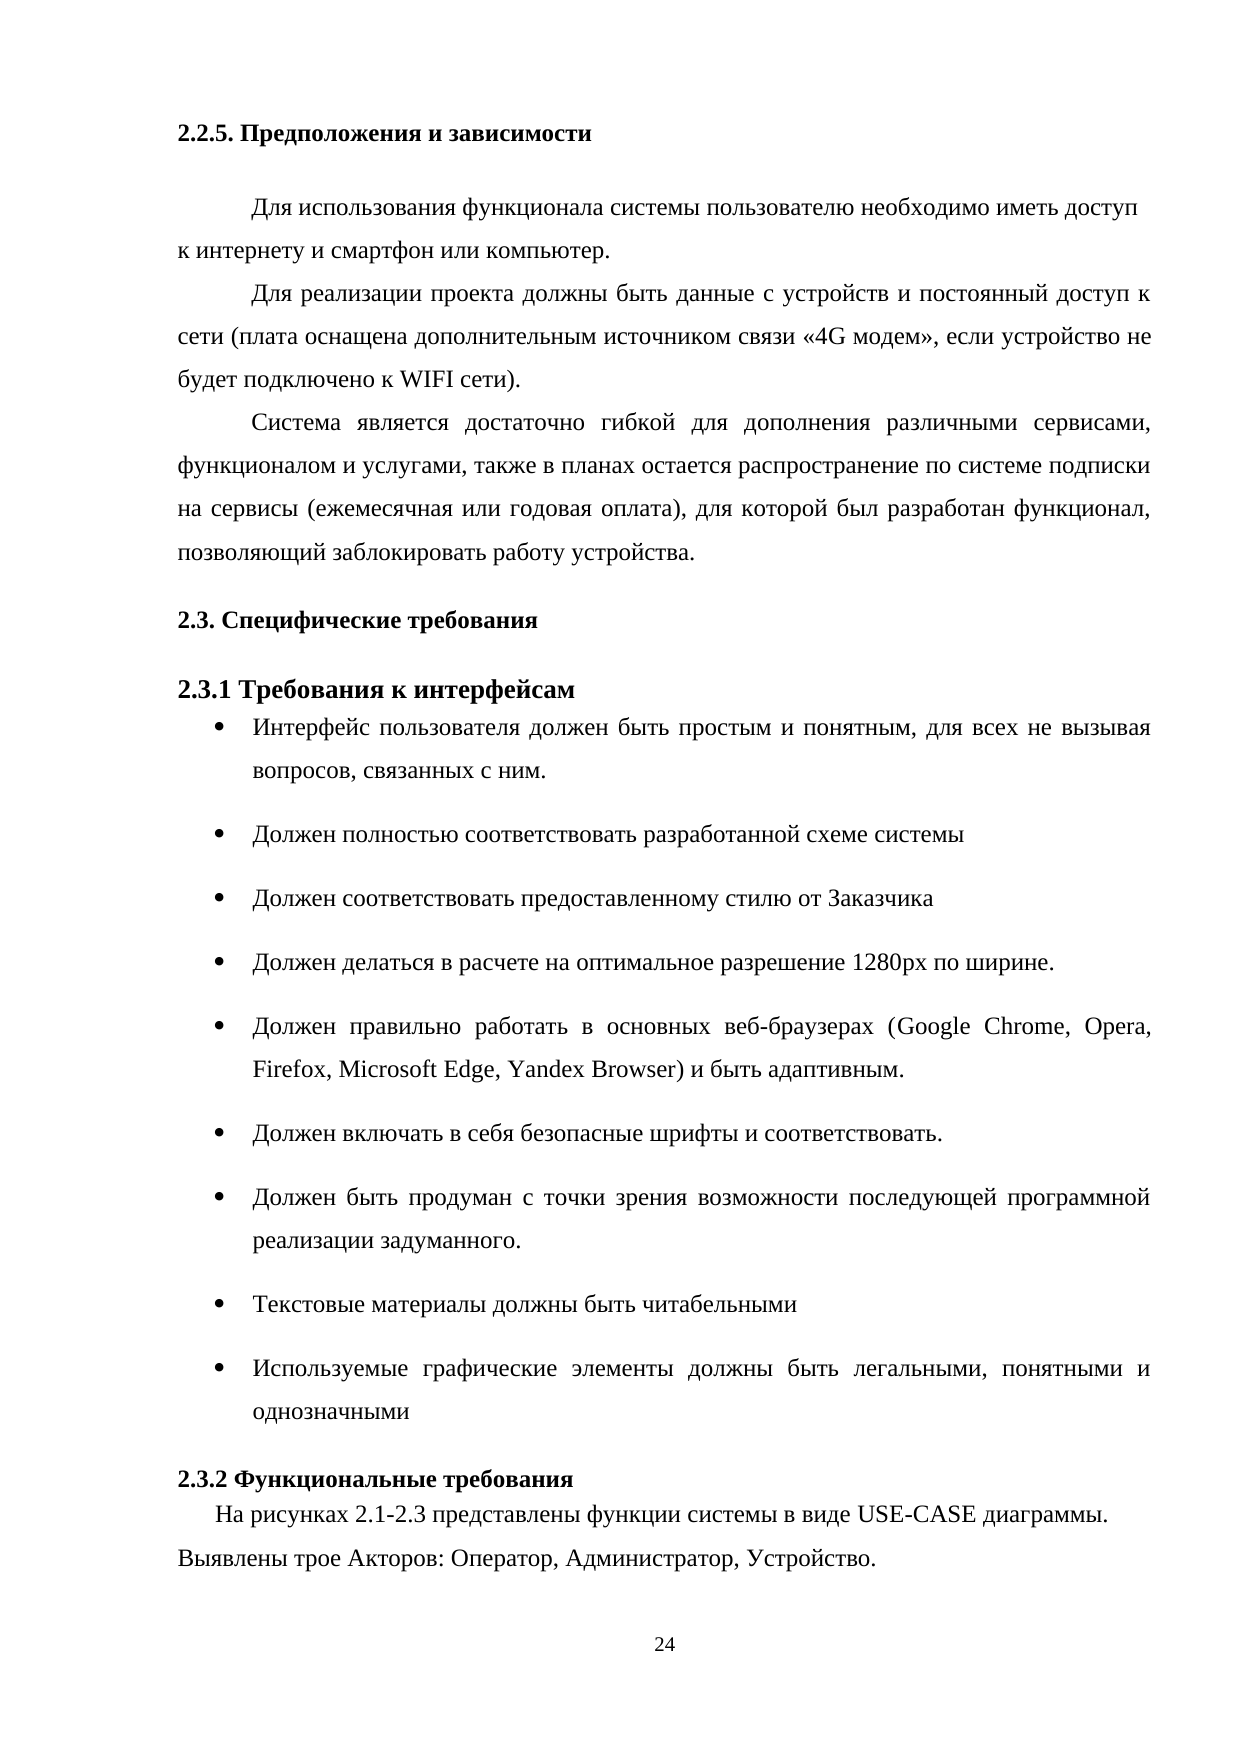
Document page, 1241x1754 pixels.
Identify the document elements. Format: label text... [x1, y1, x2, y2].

list Должен правильно работать в основных веб-браузерах (Google Chrome, Opera, Firefox, Microsoft Edge, Yandex Browser) и быть адаптивным. [215, 1011, 1152, 1083]
text Для использования функционала системы пользователю необходимо иметь доступ к интернету и смартфон или компьютер. [177, 192, 1152, 263]
subtitle 2.3. Специфические требования [177, 605, 1152, 633]
list Должен полностью соответствовать разработанной схеме системы [215, 819, 1152, 848]
list Должен включать в себя безопасные шрифты и соответствовать. [215, 1118, 1152, 1147]
list Интерфейс пользователя должен быть простым и понятным, для всех не вызывая вопросов, связанных с ним. [215, 712, 1152, 784]
list Должен быть продуман с точки зрения возможности последующей программной реализации задуманного. [215, 1182, 1152, 1254]
list Используемые графические элементы должны быть легальными, понятными и однозначными [215, 1353, 1152, 1425]
list Должен делаться в расчете на оптимальное разрешение 1280px по ширине. [215, 947, 1152, 976]
text На рисунках 2.1-2.3 представлены функции системы в виде USE-CASE диаграммы. Выявлены трое Акторов: Оператор, Администратор, Устройство. [177, 1499, 1152, 1571]
list Текстовые материалы должны быть читабельными [215, 1289, 1152, 1318]
text Система является достаточно гибкой для дополнения различными сервисами, функционалом и услугами, также в планах остается распространение по системе подписки на сервисы (ежемесячная или годовая оплата), для которой был разработан функционал, позволяющий заблокировать работу устройства. [177, 407, 1152, 565]
subtitle 2.2.5. Предположения и зависимости [177, 118, 1152, 147]
list Должен соответствовать предоставленному стилю от Заказчика [215, 883, 1152, 912]
subtitle 2.3.1 Требования к интерфейсам [177, 673, 1152, 704]
subtitle 2.3.2 Функциональные требования [177, 1464, 1152, 1493]
text Для реализации проекта должны быть данные с устройств и постоянный доступ к сети (плата оснащена дополнительным источником связи «4G модем», если устройство не будет подключено к WIFI сети). [177, 278, 1152, 393]
